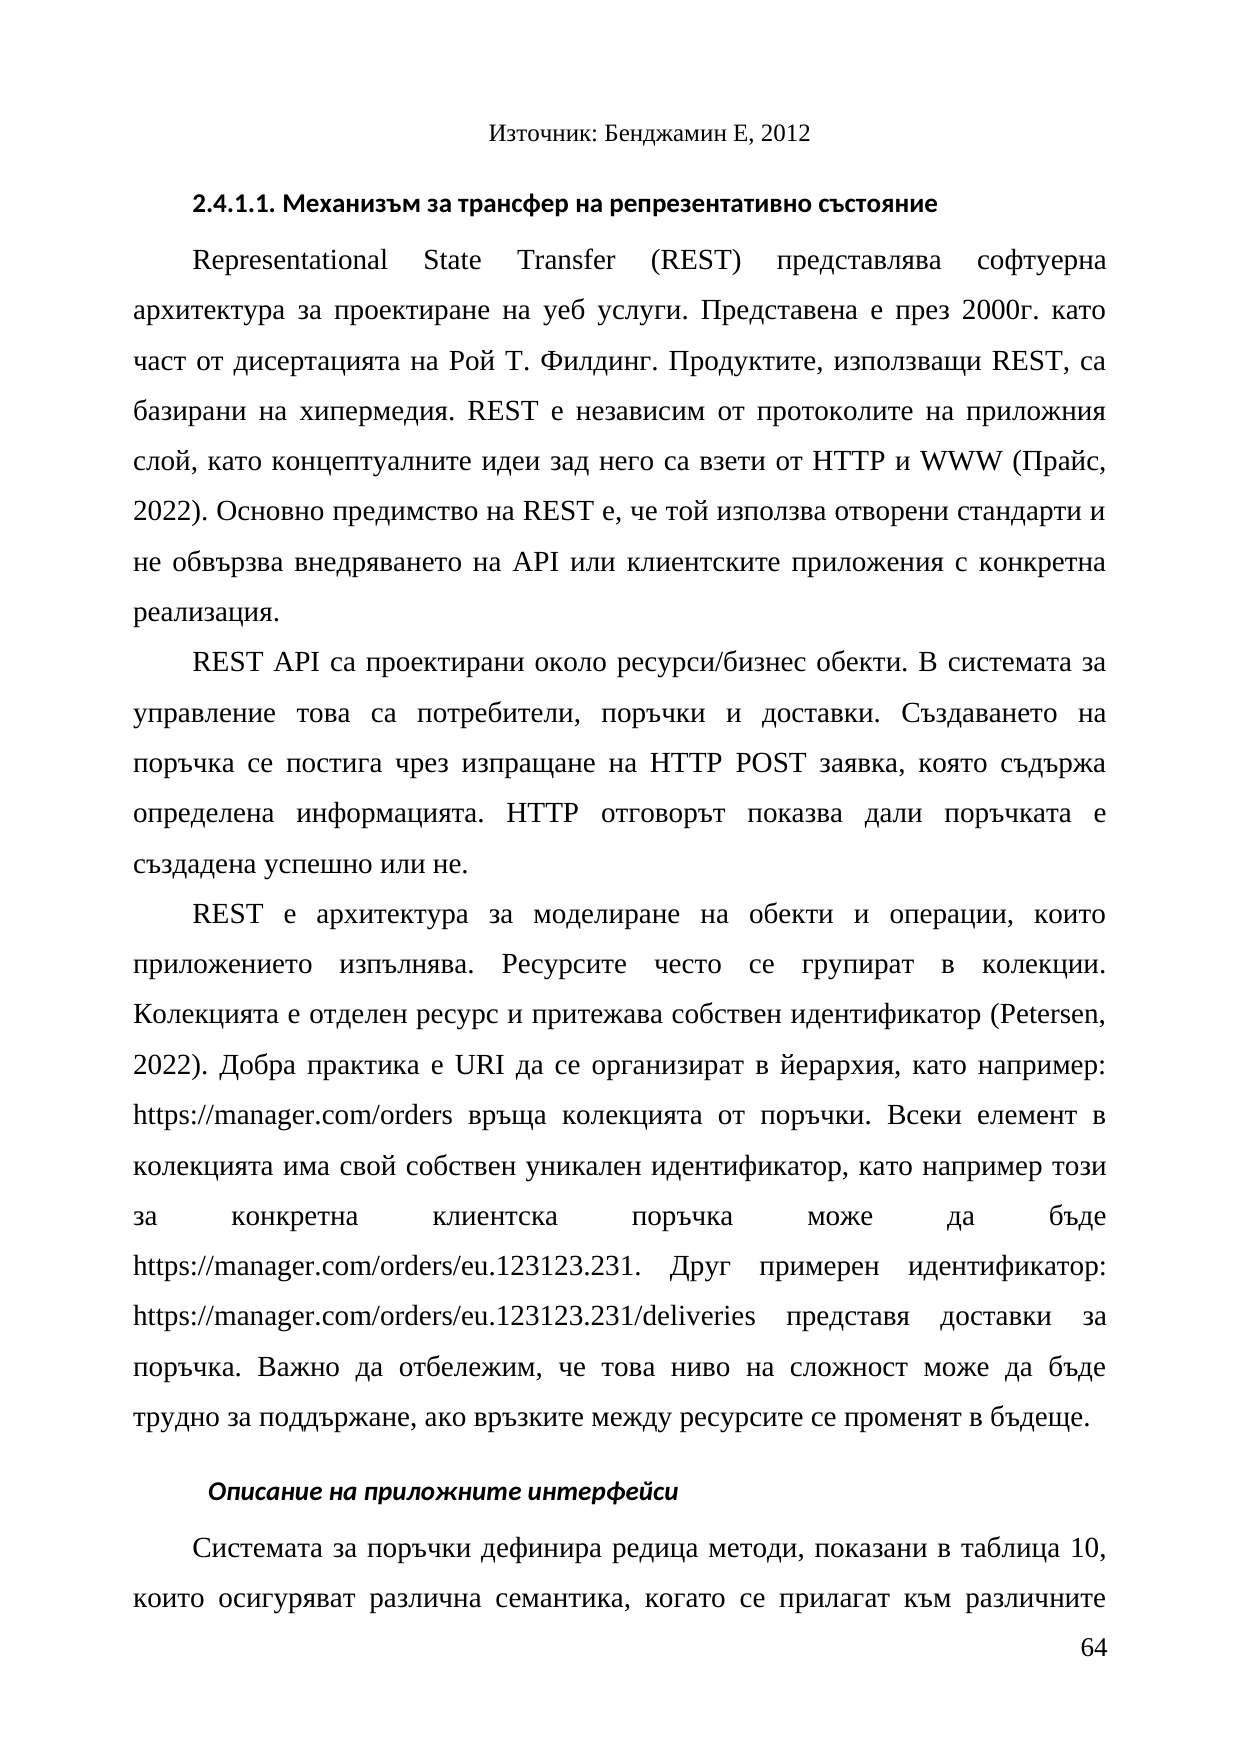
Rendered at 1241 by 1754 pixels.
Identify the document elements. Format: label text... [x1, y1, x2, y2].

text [133, 1530, 1107, 1614]
text Източник: Бенджамин Е, 2012 [133, 118, 1107, 147]
subtitle 2.4.1.1. Механизъм за трансфер на репрезентативно състояние [133, 186, 1107, 219]
text Representational State Transfer (REST) представлява софтуерна архитектура за проектиране на уеб услуги. Представена е през 2000г. като част от дисертацията на Рой Т. Филдинг. Продуктите, използващи REST, са базирани на хипермедия. REST е независим от протоколите на приложния слой, като концептуалните идеи зад него са взети от HTTP и WWW (Прайс, 2022). Основно предимство на REST е, че той използва отворени стандарти и не обвързва внедряването на API или клиентските приложения с конкретна реализация. [133, 242, 1107, 628]
text REST е архитектура за моделиране на обекти и операции, които приложението изпълнява. Ресурсите често се групират в колекции. Колекцията е отделен ресурс и притежава собствен идентификатор (Petersen, 2022). Добра практика е URI да се организират в йерархия, като например: https://manager.com/orders връща колекцията от поръчки. Всеки елемент в колекцията има свой собствен уникален идентификатор, като например този за конкретна клиентска поръчка може да бъде https://manager.com/orders/eu.123123.231. Друг примерен идентификатор: https://manager.com/orders/eu.123123.231/deliveries представя доставки за поръчка. Важно да отбележим, че това ниво на сложност може да бъде трудно за поддържане, ако връзките между ресурсите се променят в бъдеще. [133, 896, 1107, 1433]
text REST API са проектирани около ресурси/бизнес обекти. В системата за управление това са потребители, поръчки и доставки. Създаването на поръчка се постига чрез изпращане на HTTP POST заявка, която съдържа определена информацията. HTTP отговорът показва дали поръчката е създадена успешно или не. [133, 644, 1107, 879]
subtitle Описание на приложните интерфейси [133, 1474, 1107, 1507]
